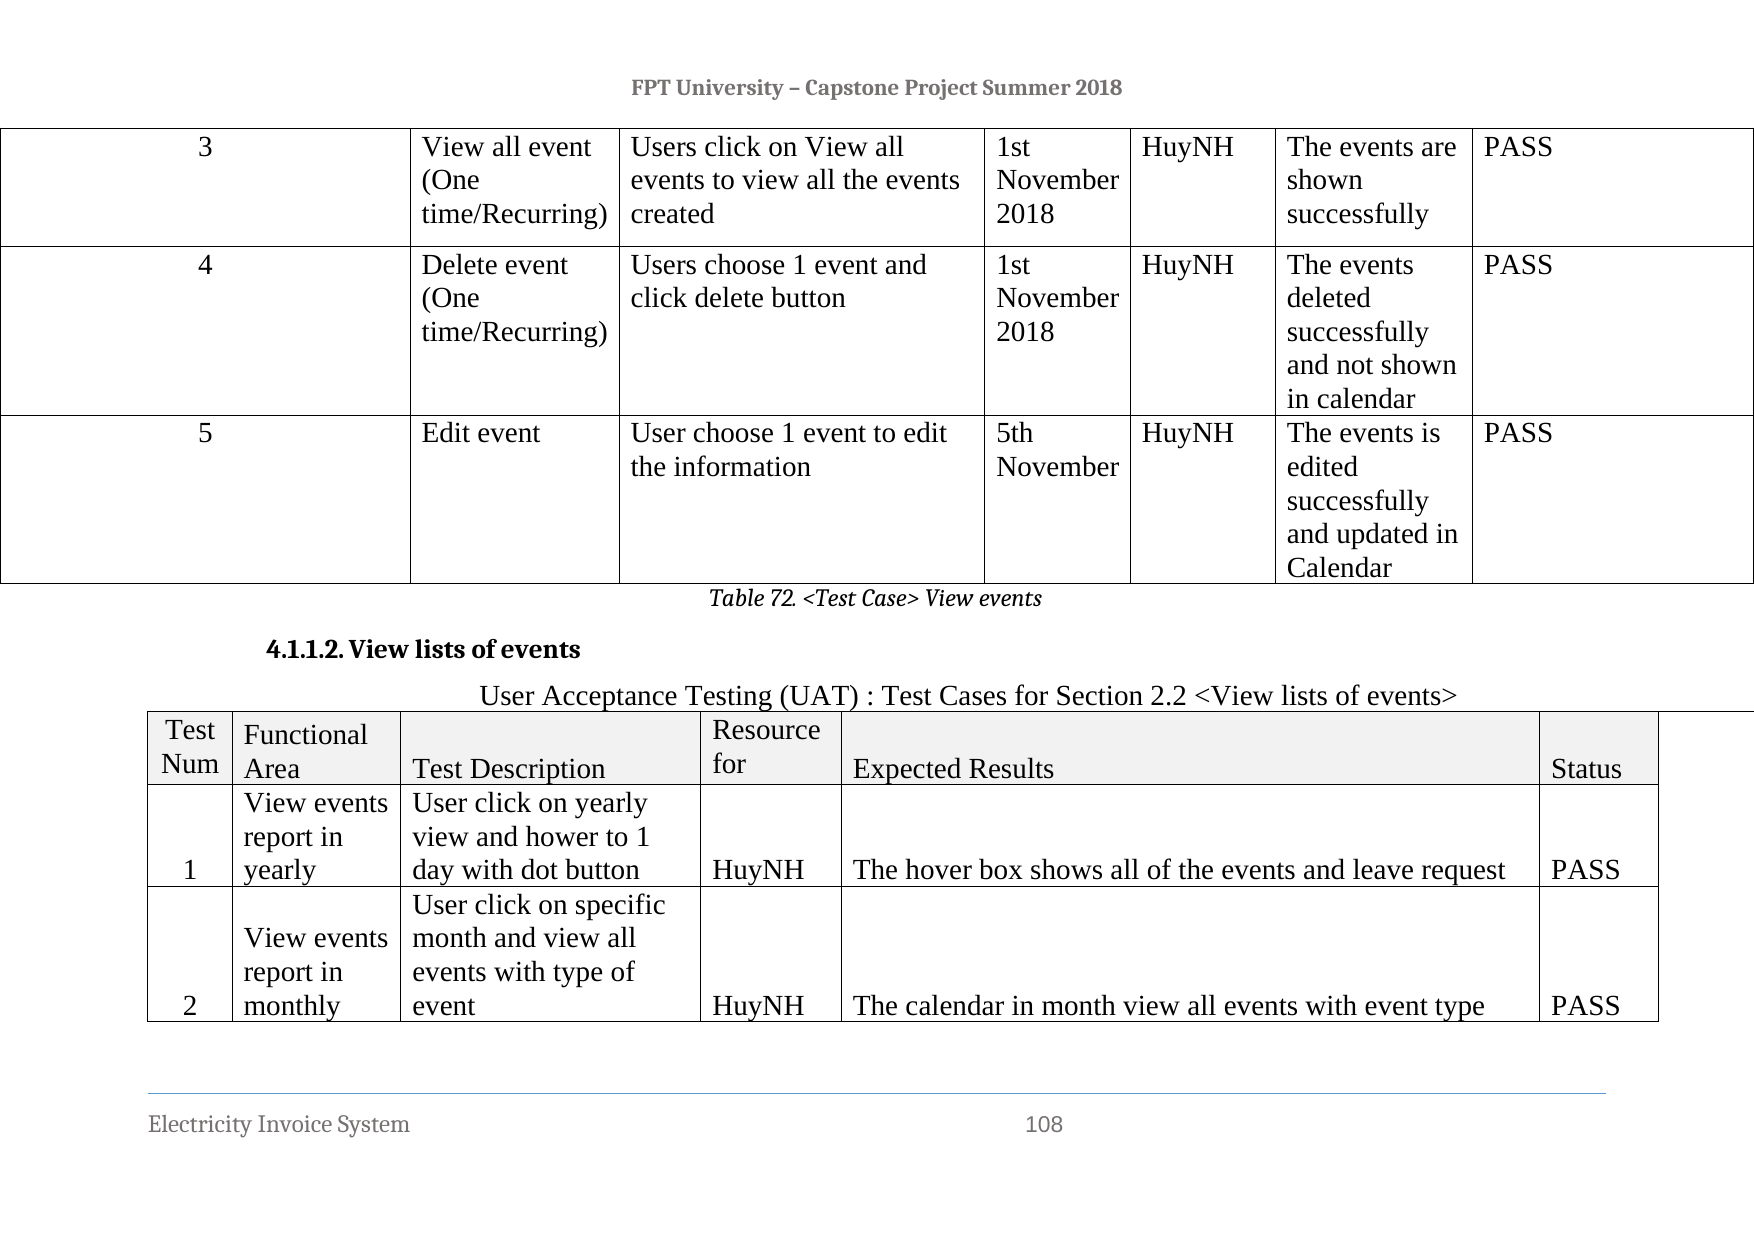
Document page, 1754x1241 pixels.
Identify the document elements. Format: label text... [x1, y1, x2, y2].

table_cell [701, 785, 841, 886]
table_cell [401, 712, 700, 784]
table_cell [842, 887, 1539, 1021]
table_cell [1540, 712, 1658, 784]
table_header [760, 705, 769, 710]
text Table 72. <Test Case> View events [148, 584, 1606, 613]
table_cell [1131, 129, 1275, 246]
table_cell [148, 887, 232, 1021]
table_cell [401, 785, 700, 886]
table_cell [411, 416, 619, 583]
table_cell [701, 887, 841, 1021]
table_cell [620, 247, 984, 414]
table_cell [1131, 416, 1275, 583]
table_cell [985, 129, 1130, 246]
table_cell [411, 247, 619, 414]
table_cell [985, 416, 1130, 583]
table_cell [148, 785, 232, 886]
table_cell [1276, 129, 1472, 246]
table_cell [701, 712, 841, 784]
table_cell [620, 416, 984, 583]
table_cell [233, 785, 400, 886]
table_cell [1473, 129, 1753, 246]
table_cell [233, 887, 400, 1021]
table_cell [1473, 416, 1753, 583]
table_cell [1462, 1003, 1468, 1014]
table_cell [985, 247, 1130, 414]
list View lists of events [266, 634, 1606, 665]
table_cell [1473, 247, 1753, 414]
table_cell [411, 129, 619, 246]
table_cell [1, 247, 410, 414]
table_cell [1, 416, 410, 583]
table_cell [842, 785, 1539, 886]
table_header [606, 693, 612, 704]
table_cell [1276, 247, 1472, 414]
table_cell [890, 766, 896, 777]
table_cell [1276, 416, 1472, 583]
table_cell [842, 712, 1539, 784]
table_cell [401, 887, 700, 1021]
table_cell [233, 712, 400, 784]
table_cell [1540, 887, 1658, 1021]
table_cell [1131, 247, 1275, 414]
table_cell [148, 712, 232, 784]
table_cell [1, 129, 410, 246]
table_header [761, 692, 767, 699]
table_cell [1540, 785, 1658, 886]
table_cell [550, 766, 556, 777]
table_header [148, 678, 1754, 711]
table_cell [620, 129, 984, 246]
